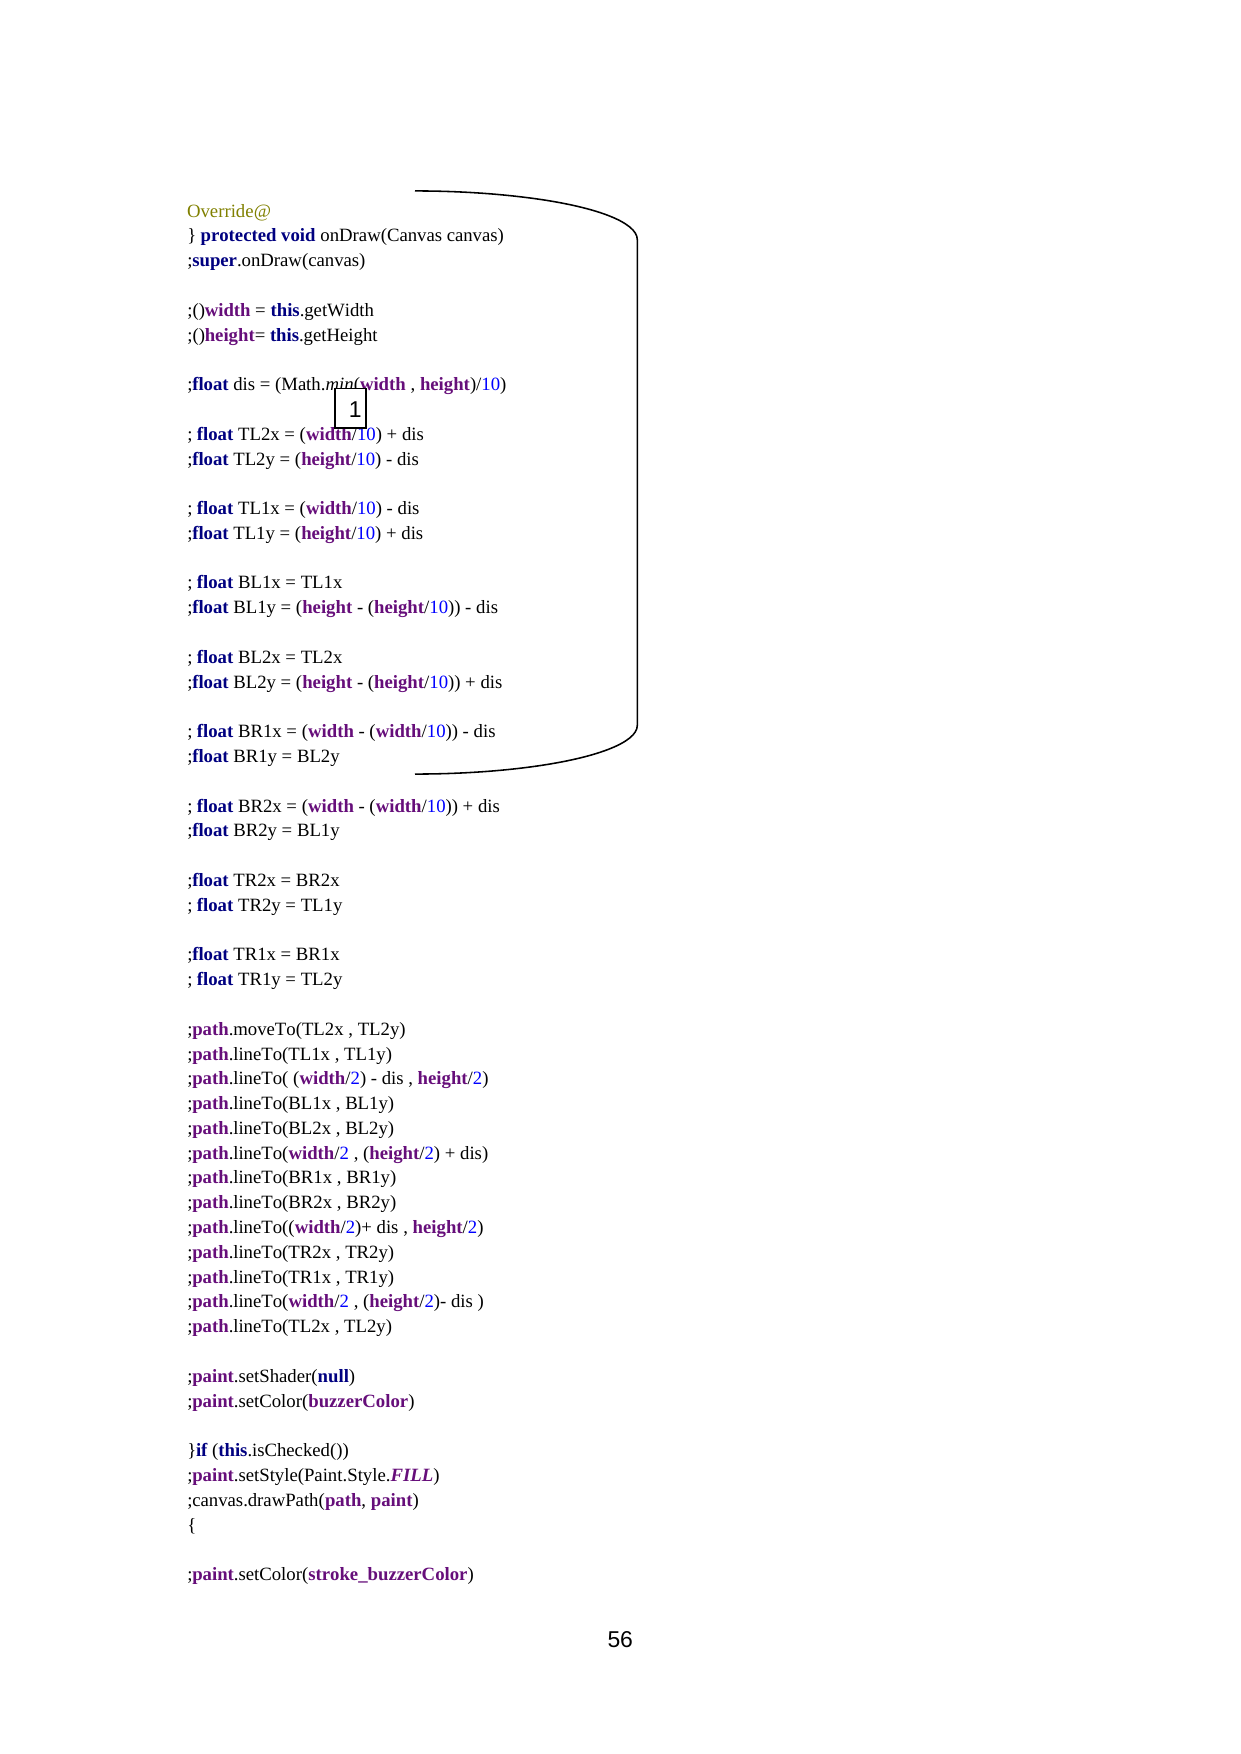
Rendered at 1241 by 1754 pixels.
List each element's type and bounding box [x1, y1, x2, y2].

text [187, 150, 1053, 1585]
